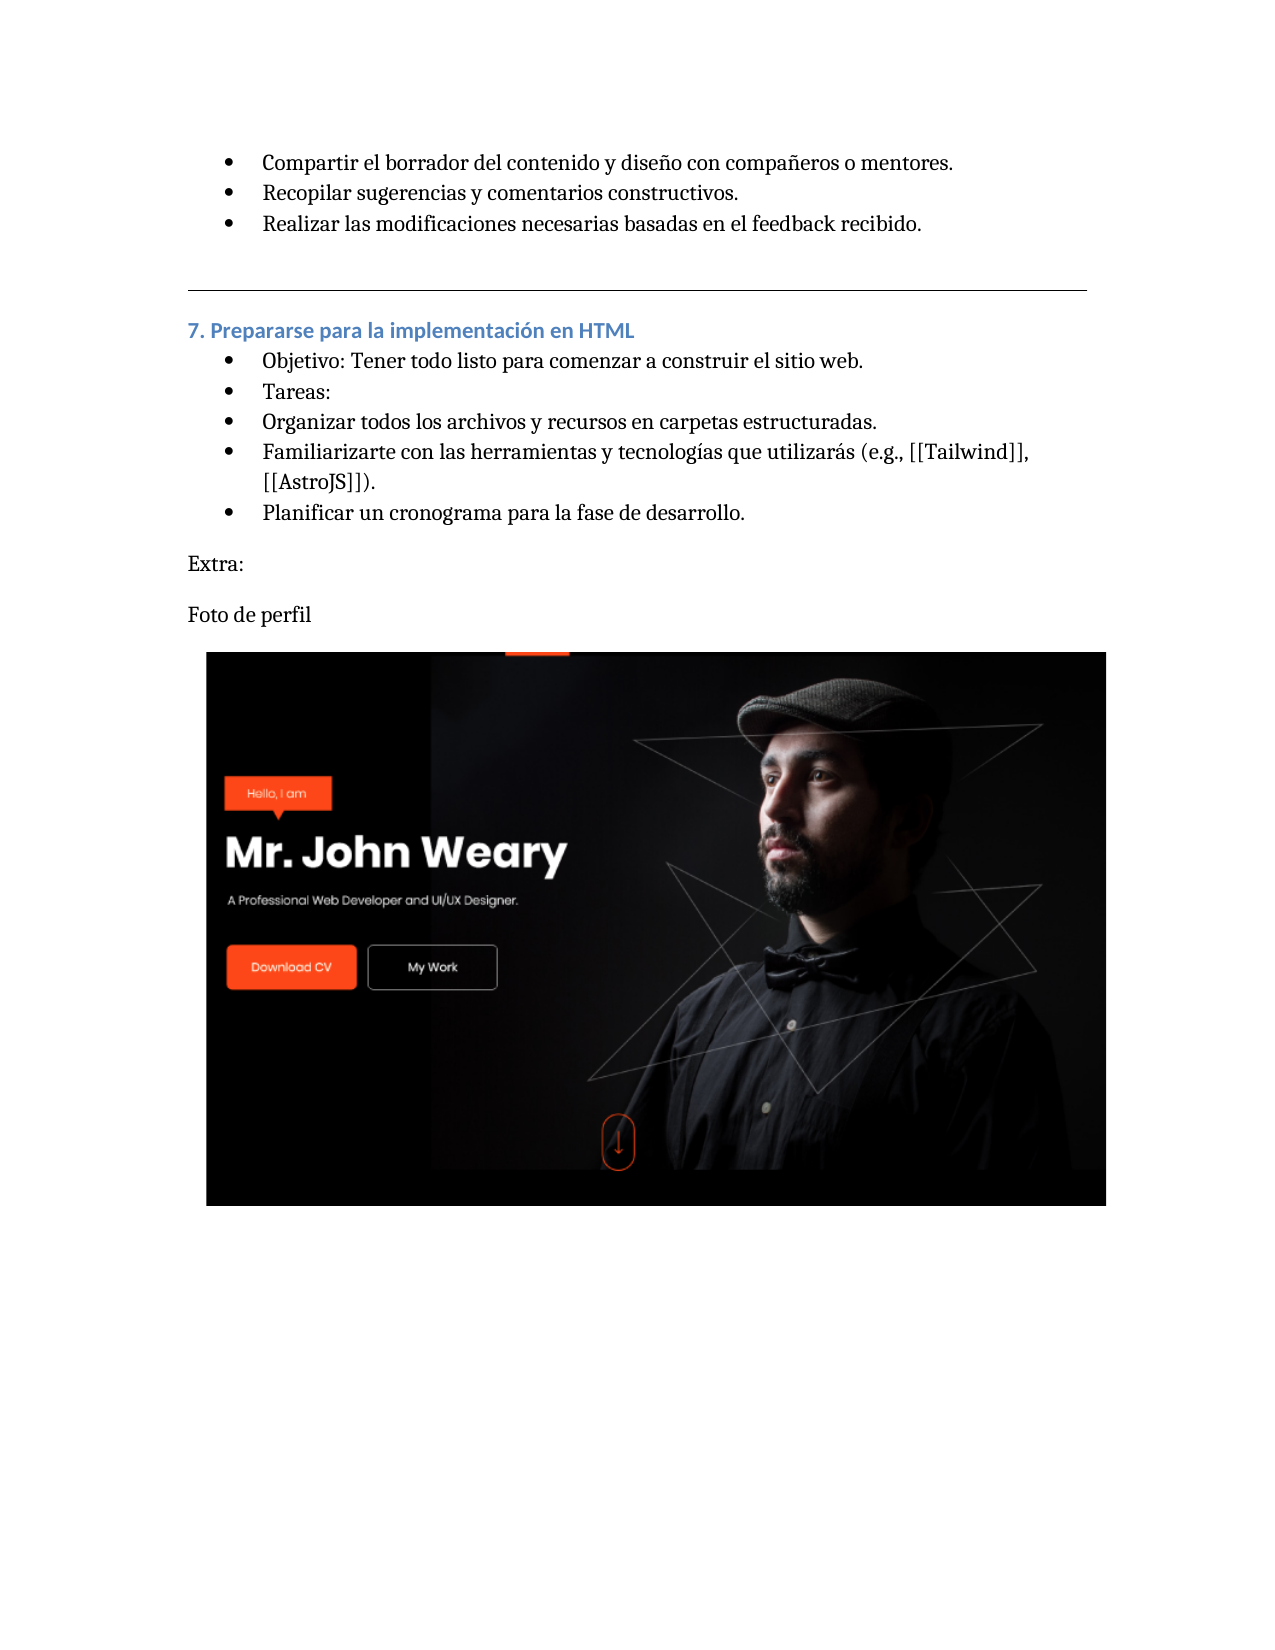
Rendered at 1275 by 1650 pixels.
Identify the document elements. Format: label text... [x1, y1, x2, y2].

list Familiarizarte con las herramientas y tecnologías que utilizarás (e.g., [[Tailwind]], [[AstroJS]]). [225, 439, 1087, 496]
list Planificar un cronograma para la fase de desarrollo. [225, 499, 1087, 526]
list Compartir el borrador del contenido y diseño con compañeros o mentores. [225, 150, 1087, 176]
text Extra: [187, 550, 1087, 577]
picture [206, 652, 1107, 1206]
list Realizar las modificaciones necesarias basadas en el feedback recibido. [225, 210, 1087, 237]
list Organizar todos los archivos y recursos en carpetas estructuradas. [225, 409, 1087, 435]
list Tareas: [225, 378, 1087, 405]
subtitle 7. Prepararse para la implementación en HTML [187, 316, 1087, 344]
text Foto de perfil [187, 601, 1087, 628]
list Objetivo: Tener todo listo para comenzar a construir el sitio web. [225, 348, 1087, 375]
list Recopilar sugerencias y comentarios constructivos. [225, 180, 1087, 207]
